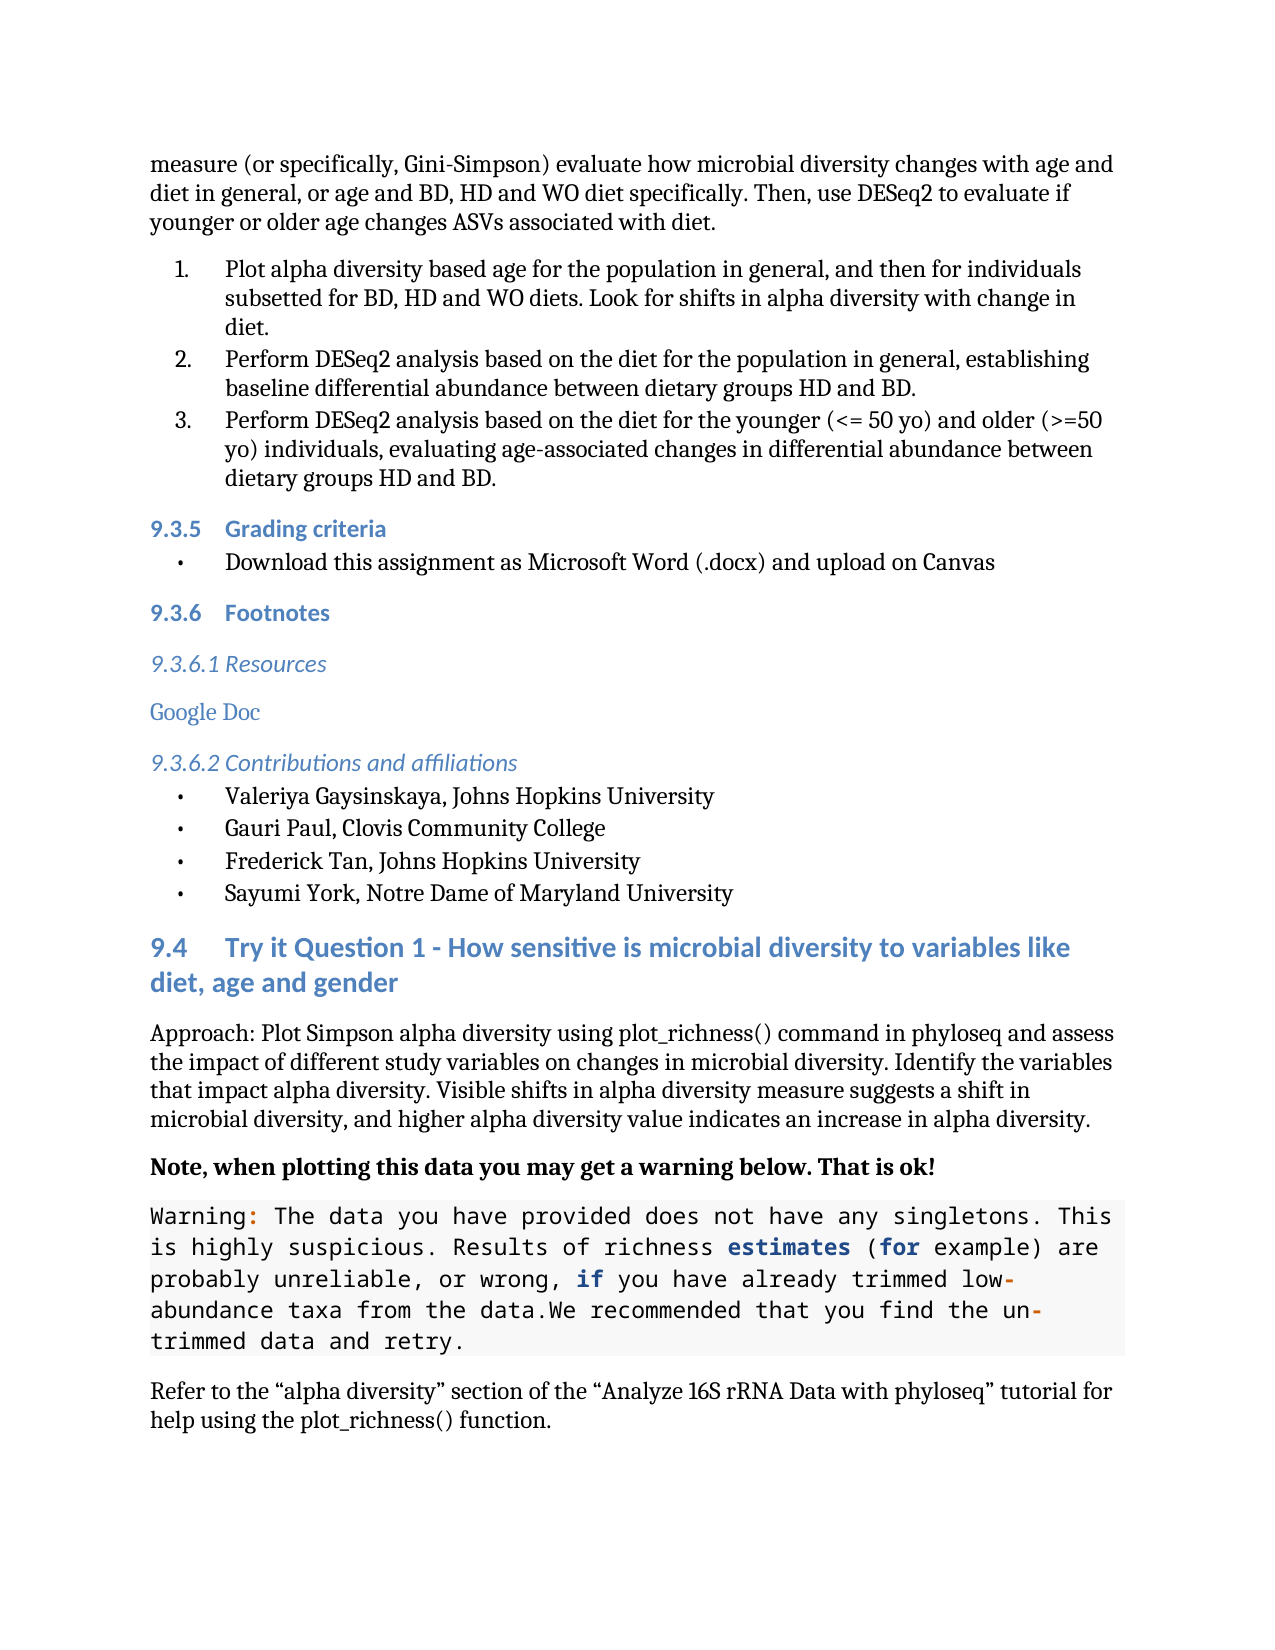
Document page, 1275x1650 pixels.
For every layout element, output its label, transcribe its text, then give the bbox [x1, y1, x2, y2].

subtitle 9.4 Try it Question 1 - How sensitive is microbial diversity to variables like diet, age and gender [150, 929, 1125, 1000]
list Valeriya Gaysinskaya, Johns Hopkins University [175, 782, 1125, 810]
subtitle 9.3.6.2 Contributions and affiliations [150, 747, 1125, 778]
list Frederick Tan, Johns Hopkins University [175, 847, 1125, 875]
text Warning: The data you have provided does not have any singletons. This is highly suspicious. Results of richness estimates (for example) are probably unreliable, or wrong, if you have already trimmed low-abundance taxa from the data.We recommended that you find the un-trimmed data and retry. [150, 1200, 1125, 1356]
list Download this assignment as Microsoft Word (.docx) and upload on Canvas [175, 548, 1125, 576]
list Perform DESeq2 analysis based on the diet for the younger (<= 50 yo) and older (>=50 yo) individuals, evaluating age-associated changes in differential abundance between dietary groups HD and BD. [175, 406, 1125, 492]
list Perform DESeq2 analysis based on the diet for the population in general, establishing baseline differential abundance between dietary groups HD and BD. [175, 345, 1125, 402]
text Refer to the “alpha diversity” section of the “Analyze 16S rRNA Data with phyloseq” tutorial for help using the plot_richness() function. [150, 1377, 1125, 1434]
text Approach: Plot Simpson alpha diversity using plot_richness() command in phyloseq and assess the impact of different study variables on changes in microbial diversity. Identify the variables that impact alpha diversity. Visible shifts in alpha diversity measure suggests a shift in microbial diversity, and higher alpha diversity value indicates an increase in alpha diversity. [150, 1019, 1125, 1134]
text Note, when plotting this data you may get a warning below. That is ok! [150, 1152, 1125, 1181]
text Google Doc [150, 698, 1125, 727]
subtitle 9.3.5 Grading criteria [150, 513, 1125, 544]
list Gauri Paul, Clovis Community College [175, 814, 1125, 843]
subtitle 9.3.6.1 Resources [150, 648, 1125, 679]
list Plot alpha diversity based age for the population in general, and then for individuals subsetted for BD, HD and WO diets. Look for shifts in alpha diversity with change in diet. [175, 255, 1125, 341]
subtitle 9.3.6 Footnotes [150, 597, 1125, 628]
list Sayumi York, Notre Dame of Maryland University [175, 879, 1125, 908]
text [150, 150, 1125, 236]
